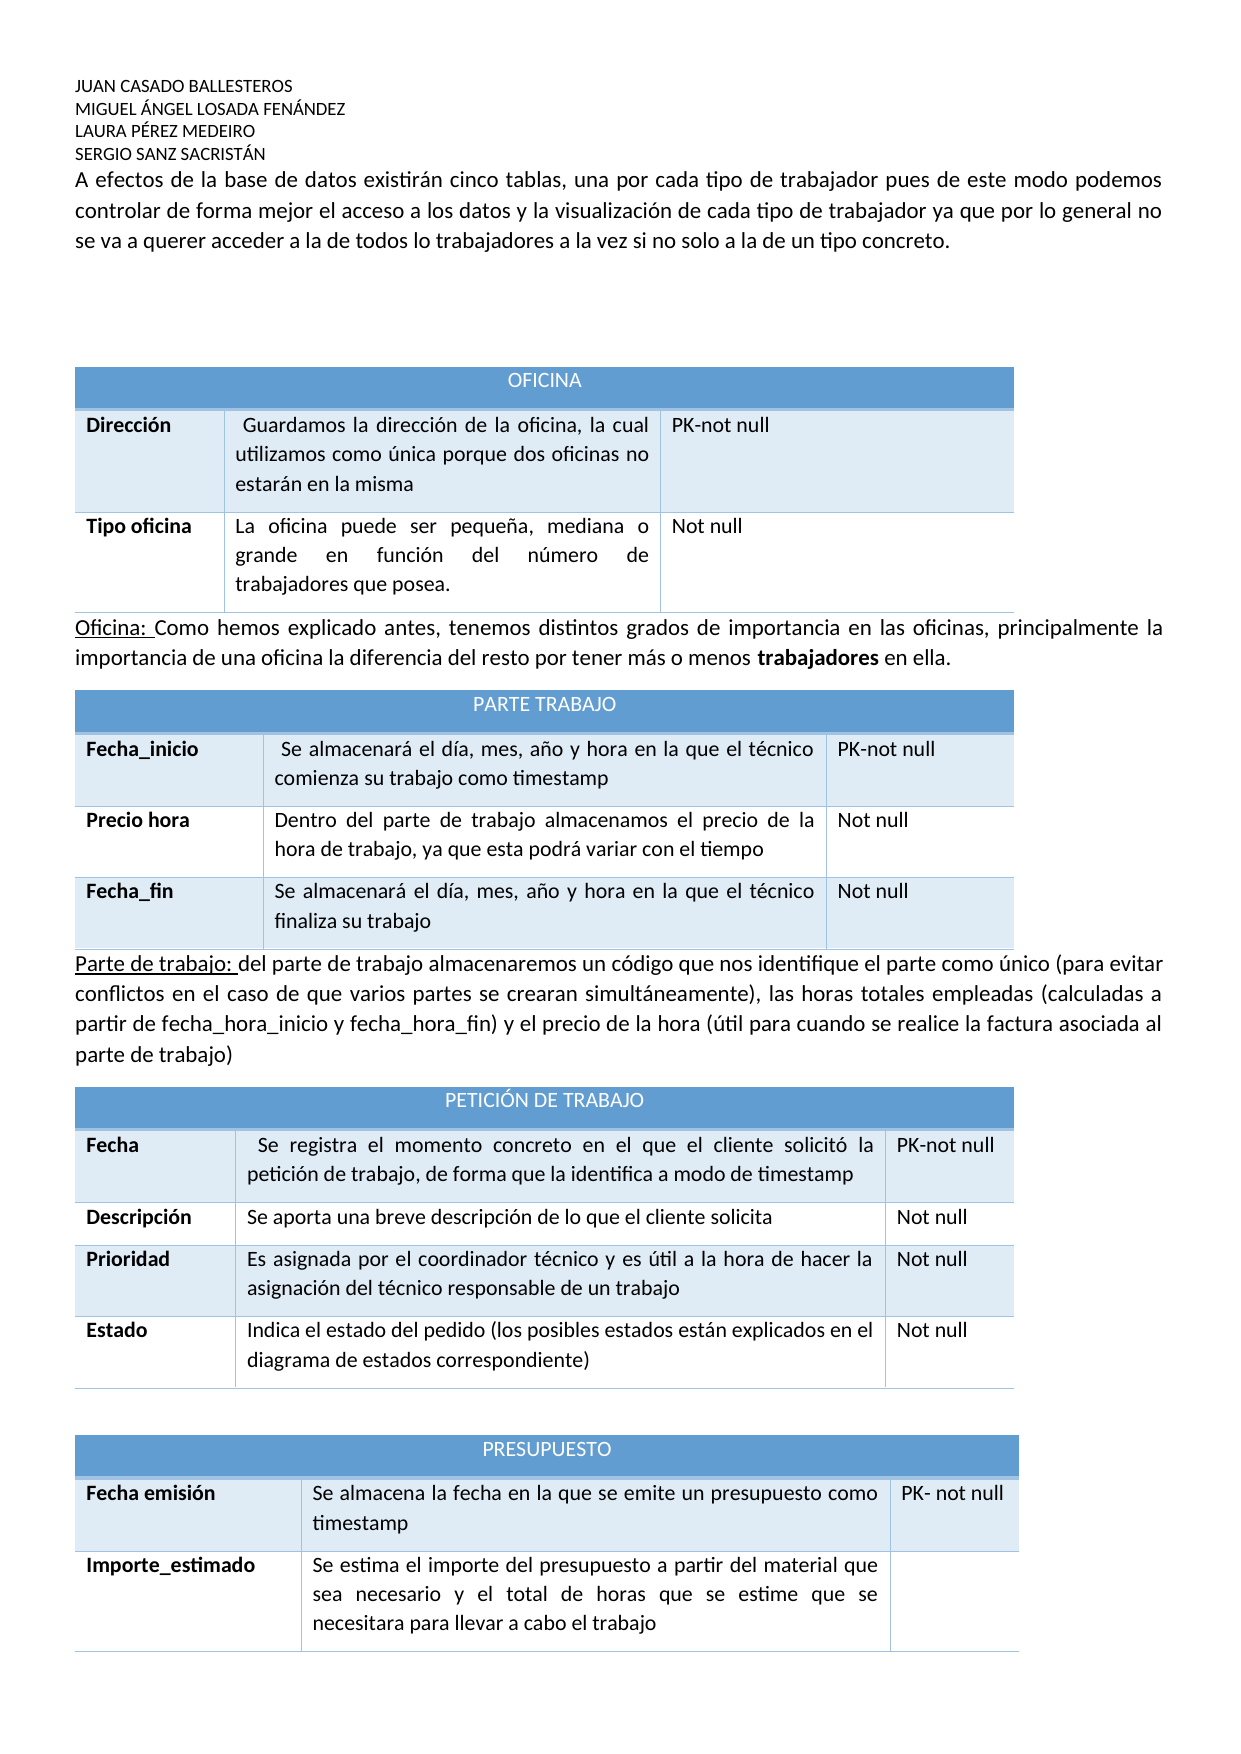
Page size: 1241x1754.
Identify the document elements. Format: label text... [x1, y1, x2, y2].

table_cell Indica el estado del pedido (los posibles estados están explicados en el diagrama de estados correspondiente) [236, 1317, 885, 1387]
table_cell Se almacenará el día, mes, año y hora en la que el técnico finaliza su trabajo [264, 878, 826, 948]
text A efectos de la base de datos existirán cinco tablas, una por cada tipo de trabajador pues de este modo podemos controlar de forma mejor el acceso a los datos y la visualización de cada tipo de trabajador ya que por lo general no se va a querer acceder a la de todos lo trabajadores a la vez si no solo a la de un tipo concreto. [75, 166, 1165, 254]
table_cell Precio hora [75, 807, 263, 877]
table_cell Se almacena la fecha en la que se emite un presupuesto como timestamp [302, 1480, 890, 1551]
table_cell Fecha_fin [75, 878, 263, 948]
table_cell Fecha_inicio [75, 735, 263, 806]
table_header PARTE TRABAJO [75, 690, 1014, 732]
table_cell Se registra el momento concreto en el que el cliente solicitó la petición de trabajo, de forma que la identifica a modo de timestamp [236, 1131, 885, 1202]
table_cell Descripción [75, 1203, 235, 1244]
table_cell Tipo oficina [75, 513, 224, 612]
table_cell Not null [886, 1246, 1014, 1316]
table_cell Not null [886, 1203, 1014, 1244]
table_header PETICIÓN DE TRABAJO [75, 1087, 1014, 1128]
table_cell Not null [827, 878, 1014, 948]
table_cell [891, 1552, 1019, 1651]
table_cell PK- not null [891, 1480, 1019, 1551]
table_cell PK-not null [827, 735, 1014, 806]
table_cell Se aporta una breve descripción de lo que el cliente solicita [236, 1203, 885, 1244]
table_cell Prioridad [75, 1246, 235, 1316]
table_cell Es asignada por el coordinador técnico y es útil a la hora de hacer la asignación del técnico responsable de un trabajo [236, 1246, 885, 1316]
table_cell Estado [75, 1317, 235, 1387]
table_cell Se almacenará el día, mes, año y hora en la que el técnico comienza su trabajo como timestamp [264, 735, 826, 806]
text Oficina: Como hemos explicado antes, tenemos distintos grados de importancia en las oficinas, principalmente la importancia de una oficina la diferencia del resto por tener más o menos trabajadores en ella. [75, 613, 1165, 671]
table_cell Guardamos la dirección de la oficina, la cual utilizamos como única porque dos oficinas no estarán en la misma [225, 411, 660, 512]
table_cell La oficina puede ser pequeña, mediana o grande en función del número de trabajadores que posea. [225, 513, 660, 612]
table_cell Not null [661, 513, 1014, 612]
table_cell PK-not null [661, 411, 1014, 512]
table_cell Dentro del parte de trabajo almacenamos el precio de la hora de trabajo, ya que esta podrá variar con el tiempo [264, 807, 826, 877]
table_header OFICINA [75, 367, 1014, 408]
table_cell Dirección [75, 411, 224, 512]
table_cell Not null [886, 1317, 1014, 1387]
table_cell Not null [827, 807, 1014, 877]
table_cell PK-not null [886, 1131, 1014, 1202]
text Parte de trabajo: del parte de trabajo almacenaremos un código que nos identifique el parte como único (para evitar conflictos en el caso de que varios partes se crearan simultáneamente), las horas totales empleadas (calculadas a partir de fecha_hora_inicio y fecha_hora_fin) y el precio de la hora (útil para cuando se realice la factura asociada al parte de trabajo) [75, 949, 1165, 1068]
table_cell Fecha emisión [75, 1480, 301, 1551]
table_header PRESUPUESTO [75, 1435, 1019, 1476]
table_cell Importe_estimado [75, 1552, 301, 1651]
table_cell Se estima el importe del presupuesto a partir del material que sea necesario y el total de horas que se estime que se necesitara para llevar a cabo el trabajo [302, 1552, 890, 1651]
table_cell Fecha [75, 1131, 235, 1202]
